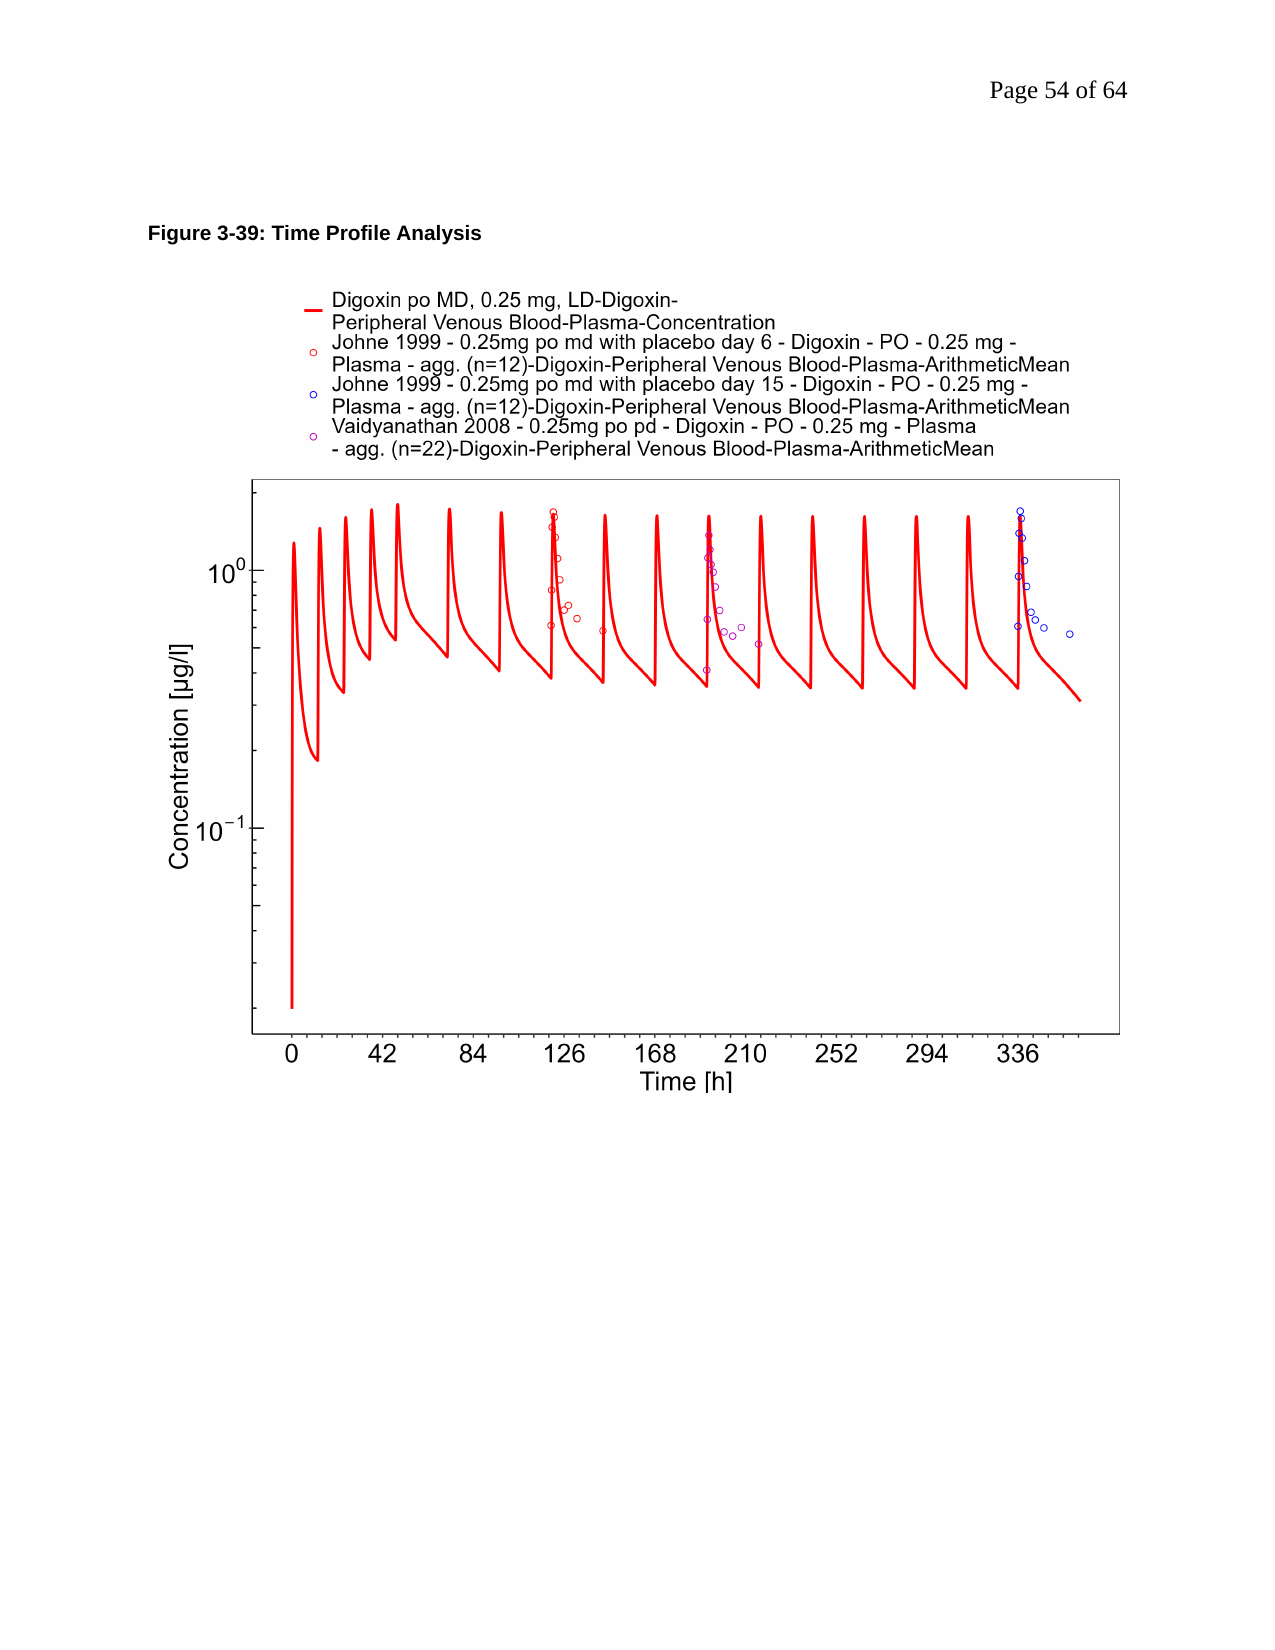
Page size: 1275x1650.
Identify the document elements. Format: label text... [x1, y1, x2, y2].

text Figure 3-39: Time Profile Analysis [148, 221, 1127, 245]
picture [166, 275, 1146, 1093]
